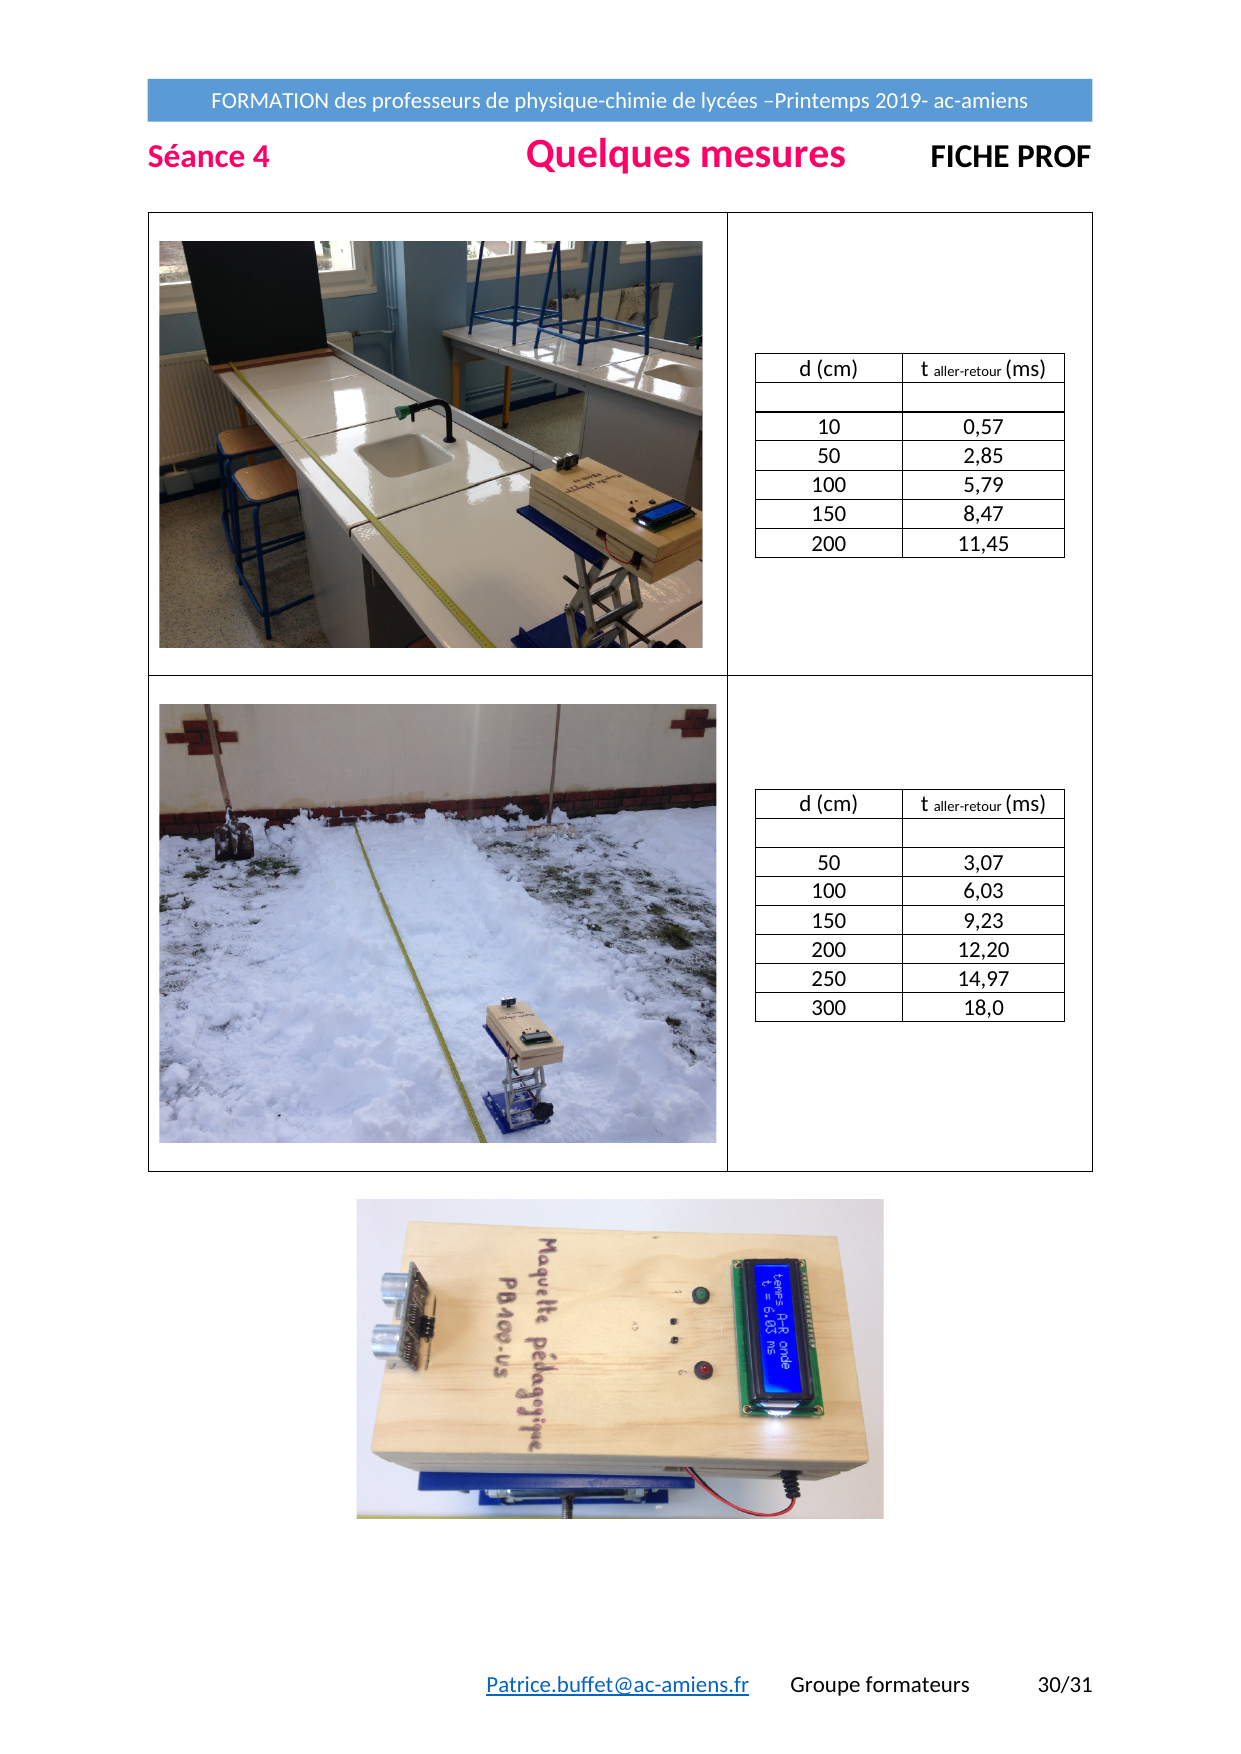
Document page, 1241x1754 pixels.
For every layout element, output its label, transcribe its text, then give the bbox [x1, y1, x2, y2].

table_cell [728, 676, 1092, 1171]
text Séance 4 Quelques mesures FICHE PROF [148, 122, 1093, 178]
table_cell [148, 1172, 1092, 1546]
picture [356, 1199, 884, 1519]
table_header [728, 213, 1092, 675]
picture [159, 704, 717, 1143]
table_cell [149, 676, 727, 1171]
picture [159, 241, 703, 648]
table_header [149, 213, 727, 675]
